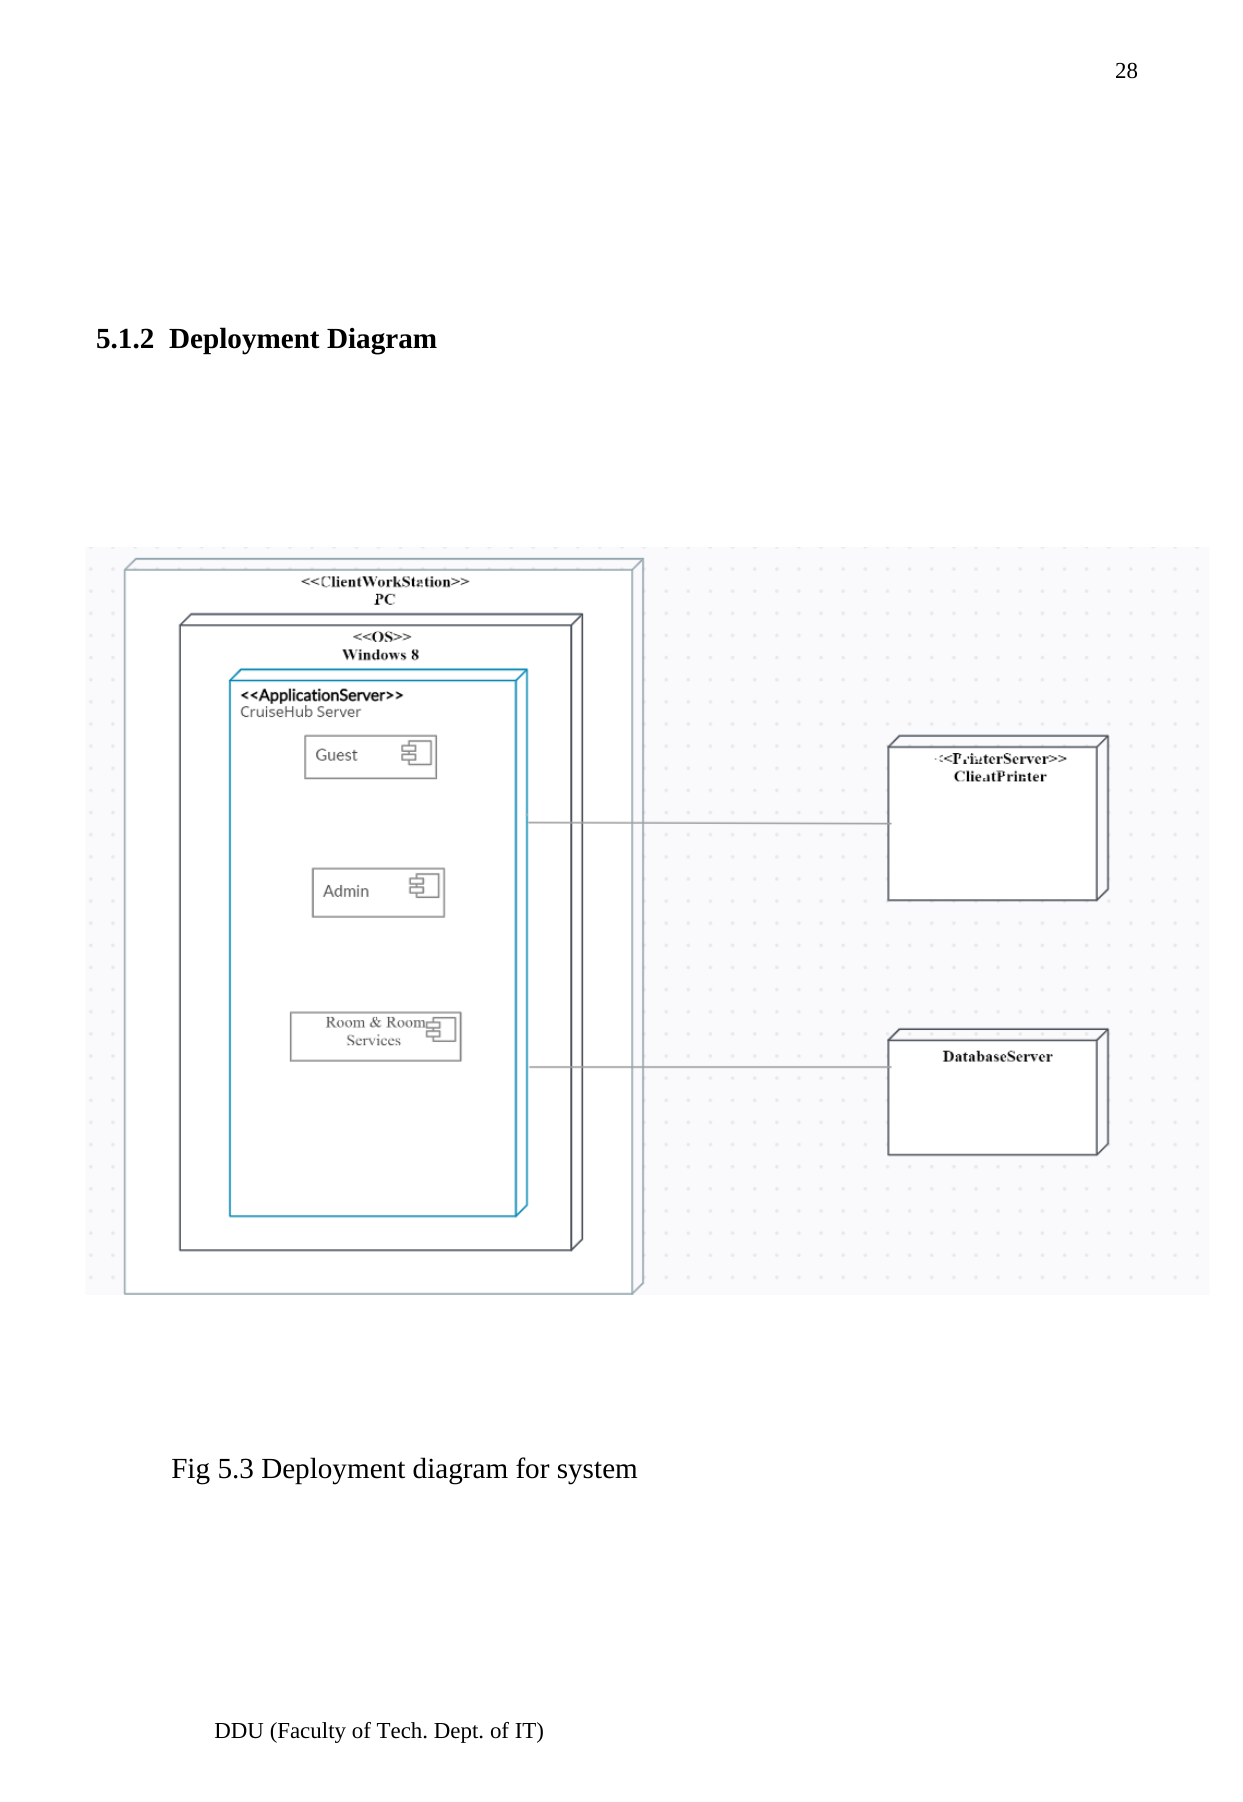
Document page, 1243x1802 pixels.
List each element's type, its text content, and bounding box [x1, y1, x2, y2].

text Fig 5.3 Deployment diagram for system [171, 1451, 1209, 1485]
picture [85, 547, 1210, 1295]
subtitle Deployment Diagram [96, 321, 1209, 354]
